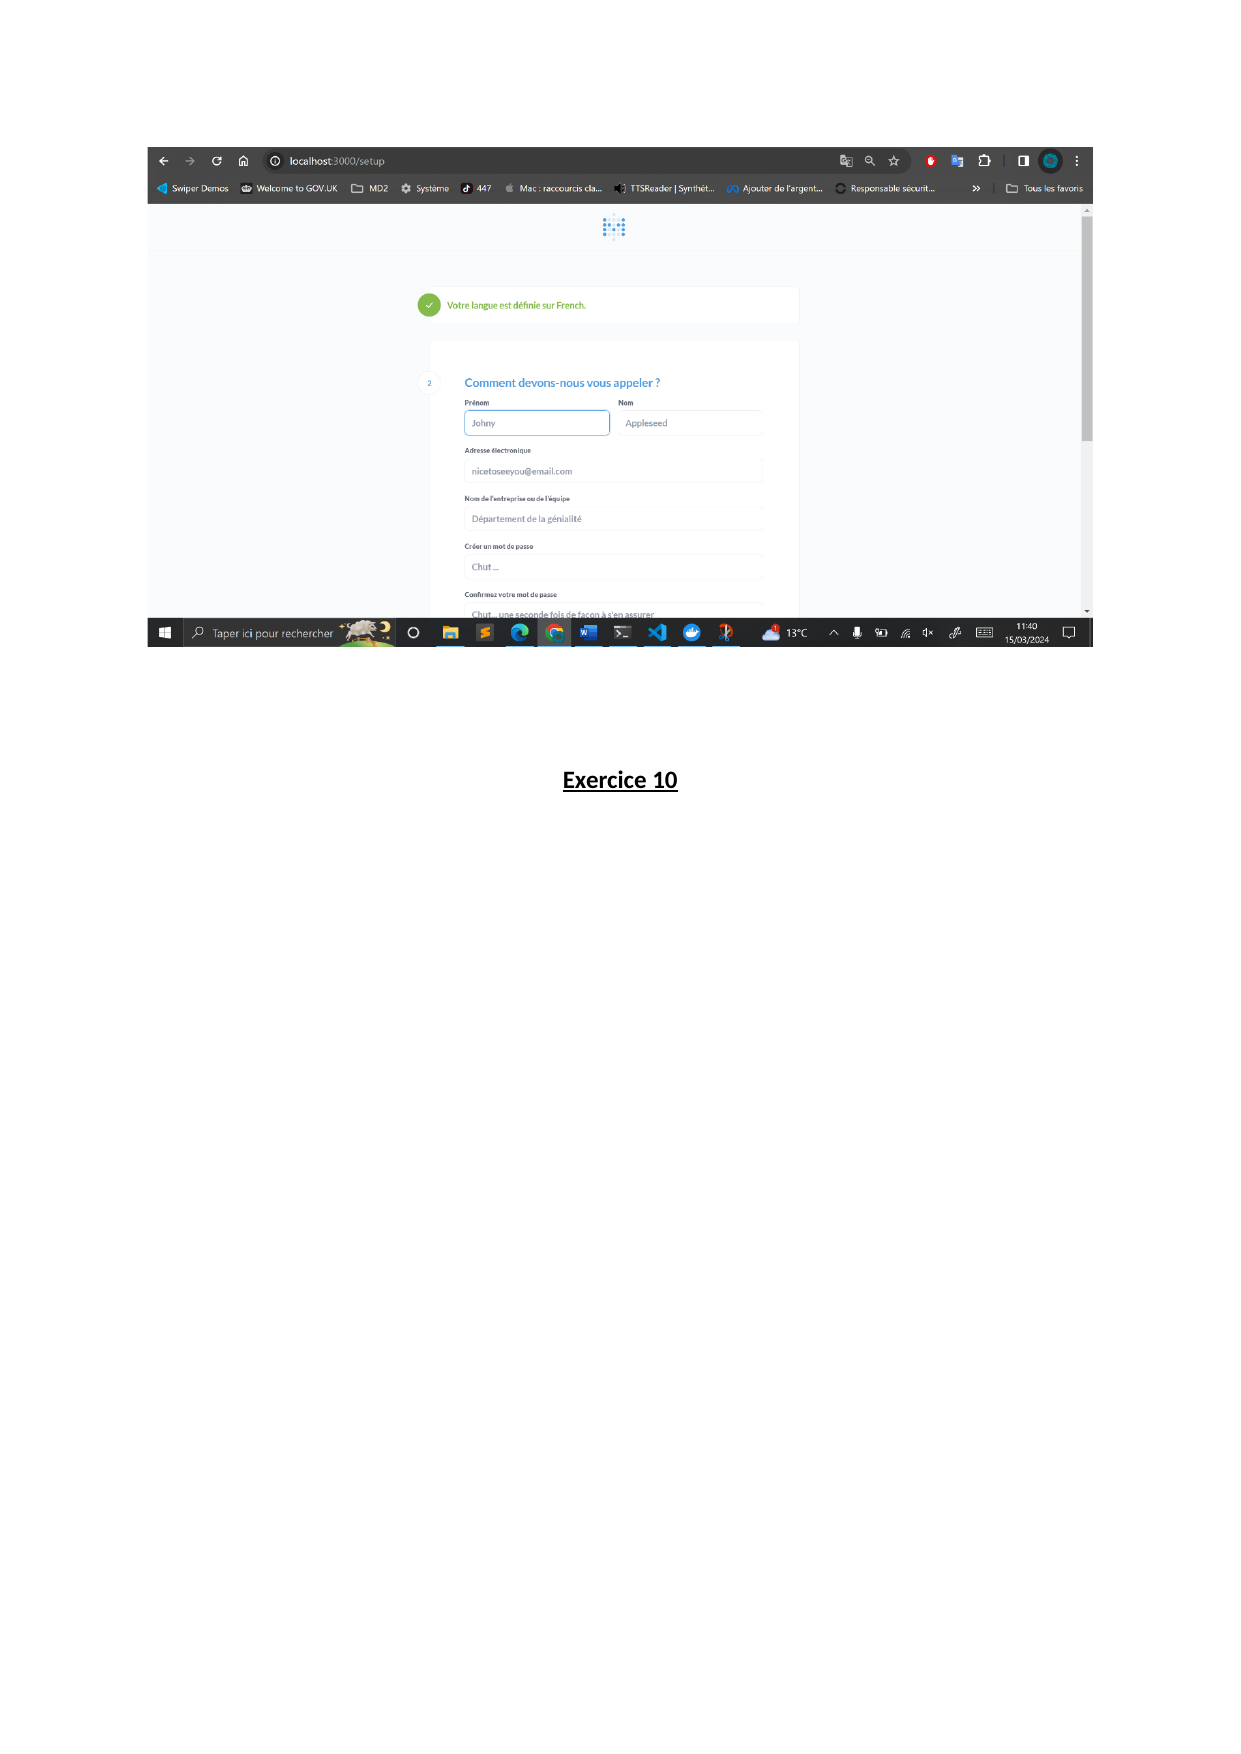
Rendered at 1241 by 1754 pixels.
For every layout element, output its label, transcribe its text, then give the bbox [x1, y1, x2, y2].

picture [147, 147, 1093, 647]
text Exercice 10 [148, 764, 1093, 795]
